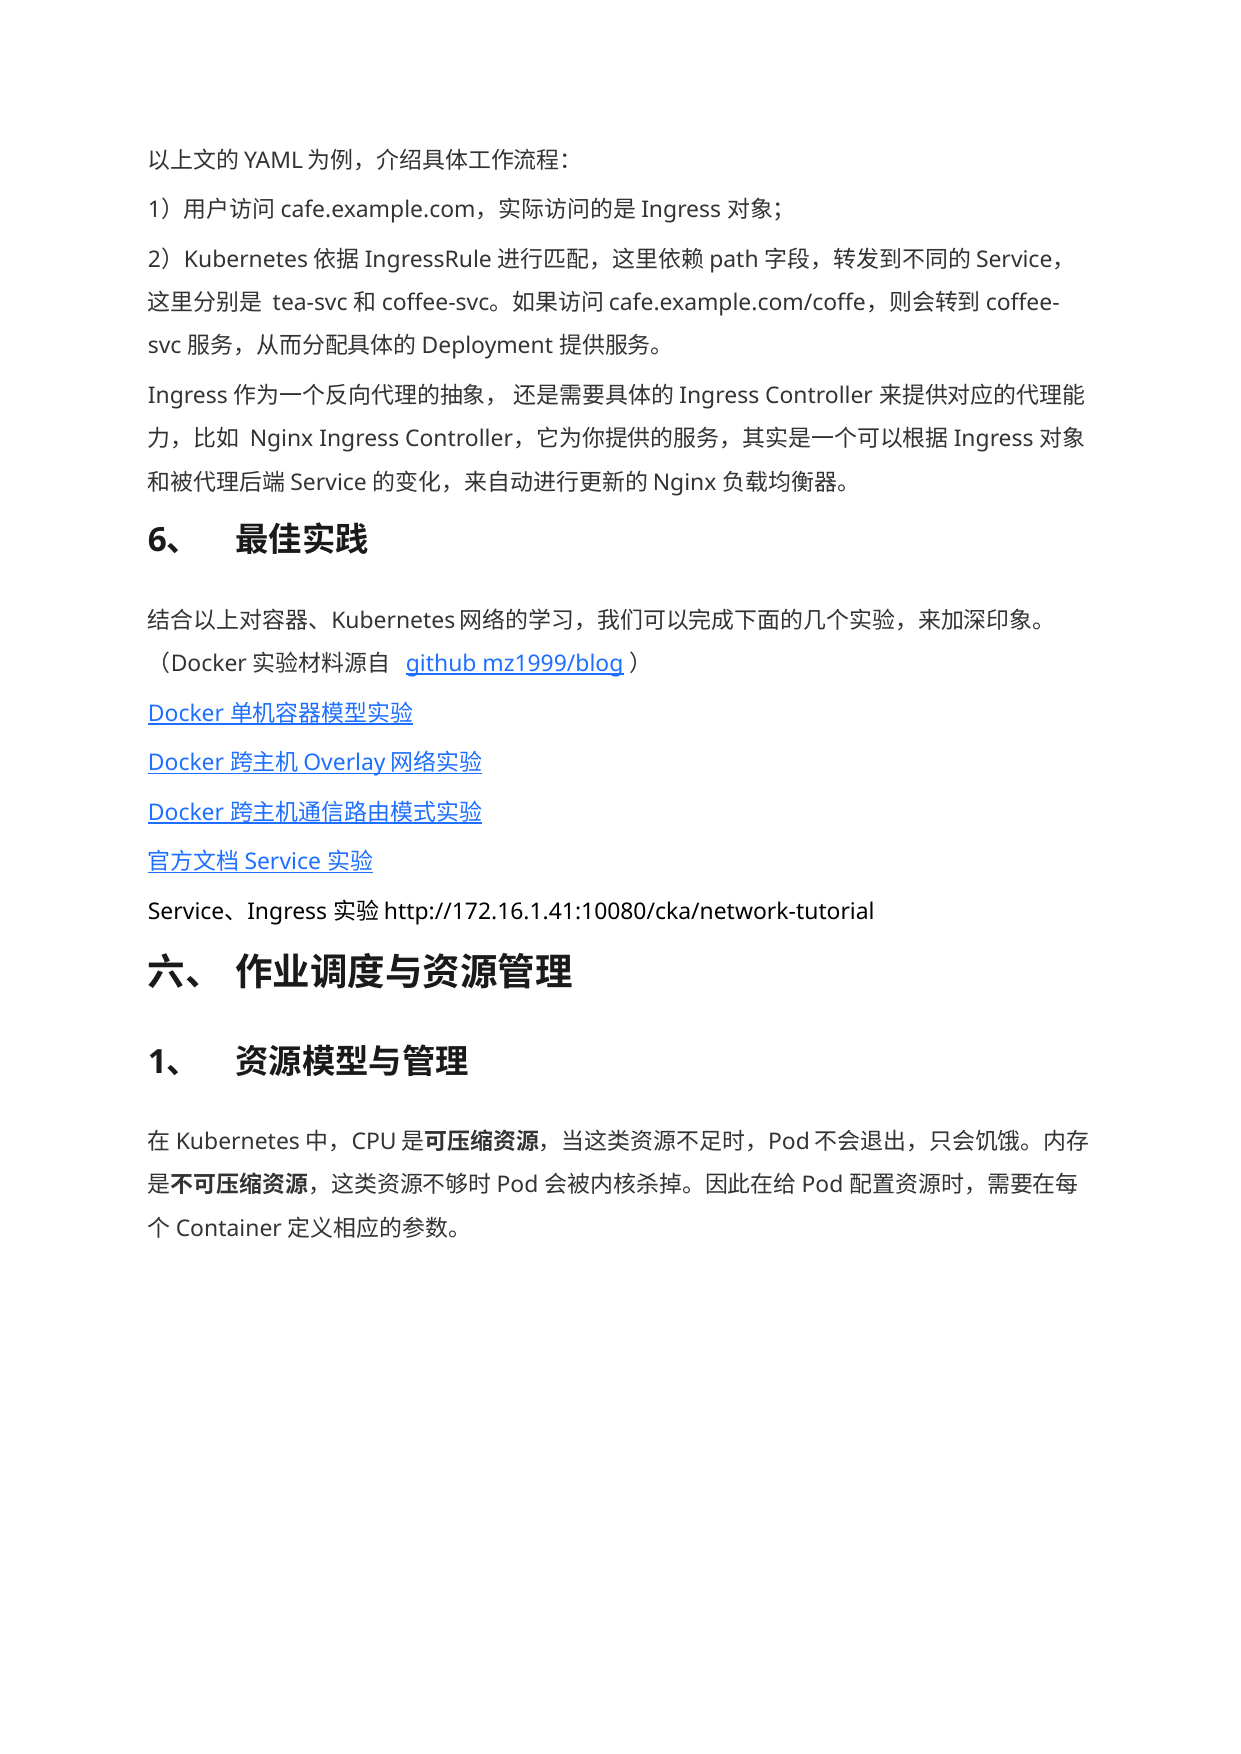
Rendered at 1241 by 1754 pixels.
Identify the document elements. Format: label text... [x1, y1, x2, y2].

subtitle 作业调度与资源管理 [148, 942, 1093, 997]
text 在 Kubernetes 中，CPU是可压缩资源，当这类资源不足时，Pod不会退出，只会饥饿。内存是不可压缩资源，这类资源不够时 Pod 会被内核杀掉。因此在给 Pod 配置资源时，需要在每个 Container 定义相应的参数。 [148, 1123, 1093, 1243]
text Docker 跨主机通信路由模式实验 [148, 793, 1093, 827]
text Service、Ingress 实验 http://172.16.1.41:10080/cka/network-tutorial [148, 893, 1093, 926]
text Docker 单机容器模型实验 [148, 694, 1093, 728]
subtitle 最佳实践 [148, 513, 1093, 561]
subtitle 资源模型与管理 [148, 1034, 1093, 1083]
text 2）Kubernetes 依据 IngressRule 进行匹配，这里依赖 path 字段，转发到不同的 Service，这里分别是 tea-svc 和 coffee-svc。如果访问 cafe.example.com/coffe，则会转到 coffee-svc 服务，从而分配具体的 Deployment 提供服务。 [148, 241, 1093, 361]
text 官方文档 Service 实验 [148, 843, 1093, 876]
text 以上文的YAML为例，介绍具体工作流程： [148, 142, 1093, 175]
text Docker 跨主机Overlay网络实验 [148, 744, 1093, 777]
text 结合以上对容器、Kubernetes网络的学习，我们可以完成下面的几个实验，来加深印象。（Docker 实验材料源自 github mz1999/blog ） [148, 602, 1093, 678]
text 1）用户访问 cafe.example.com，实际访问的是 Ingress 对象； [148, 191, 1093, 225]
text Ingress 作为一个反向代理的抽象， 还是需要具体的 Ingress Controller 来提供对应的代理能力，比如 Nginx Ingress Controller，它为你提供的服务，其实是一个可以根据 Ingress 对象和被代理后端 Service 的变化，来自动进行更新的 Nginx 负载均衡器。 [148, 377, 1093, 497]
